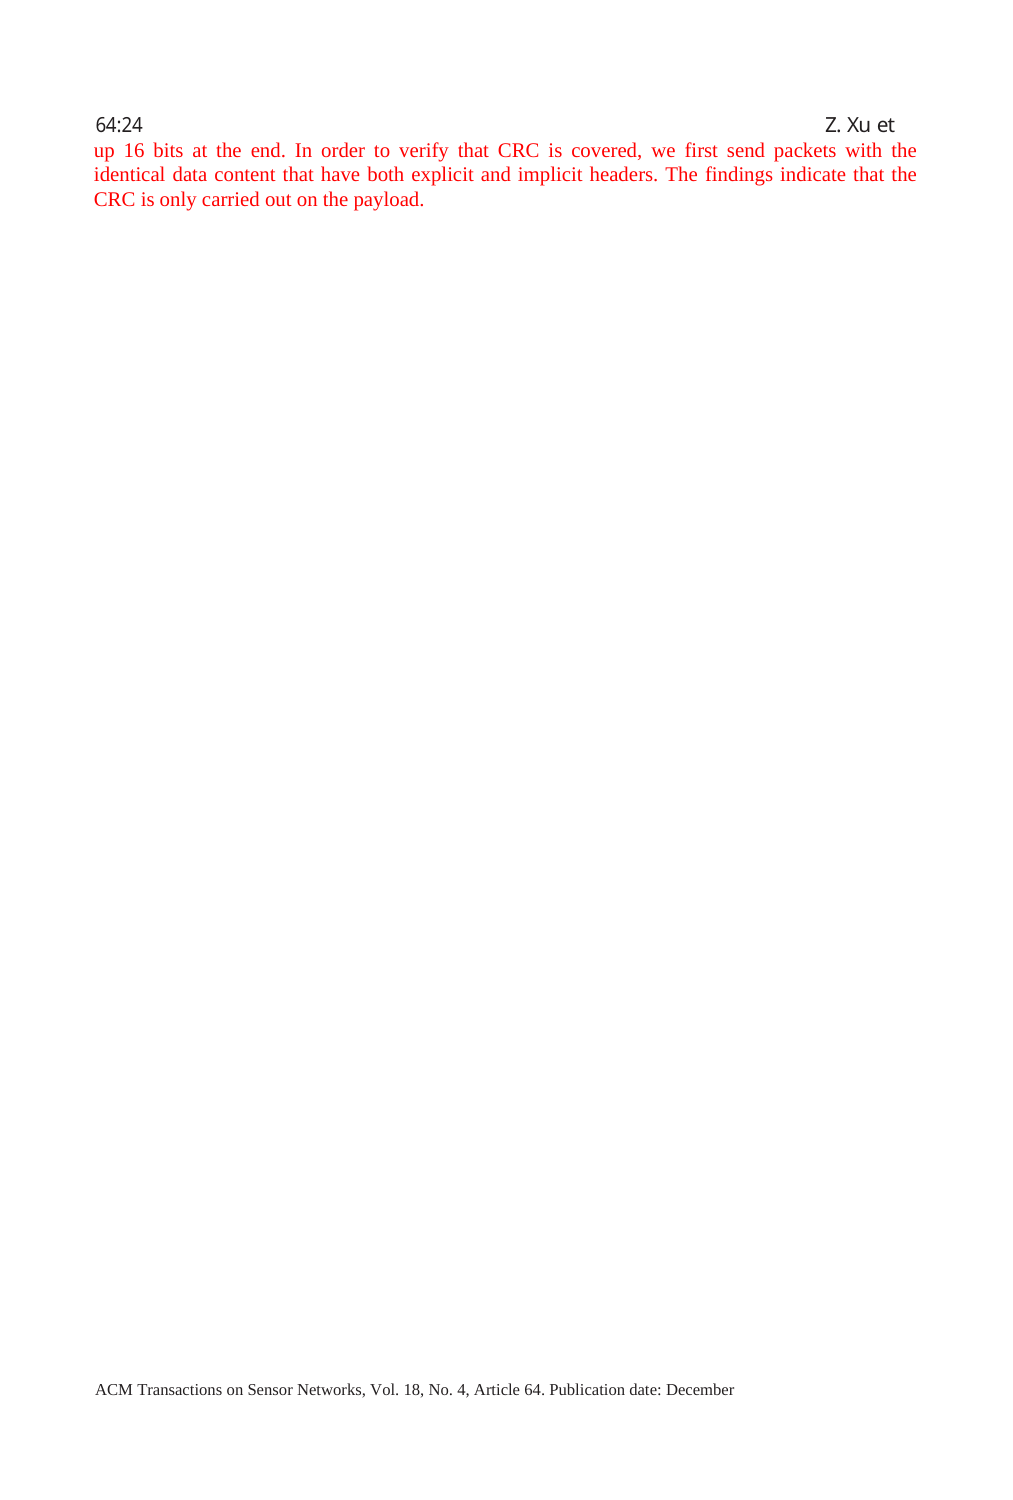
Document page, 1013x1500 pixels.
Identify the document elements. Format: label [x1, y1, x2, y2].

text [94, 137, 919, 211]
